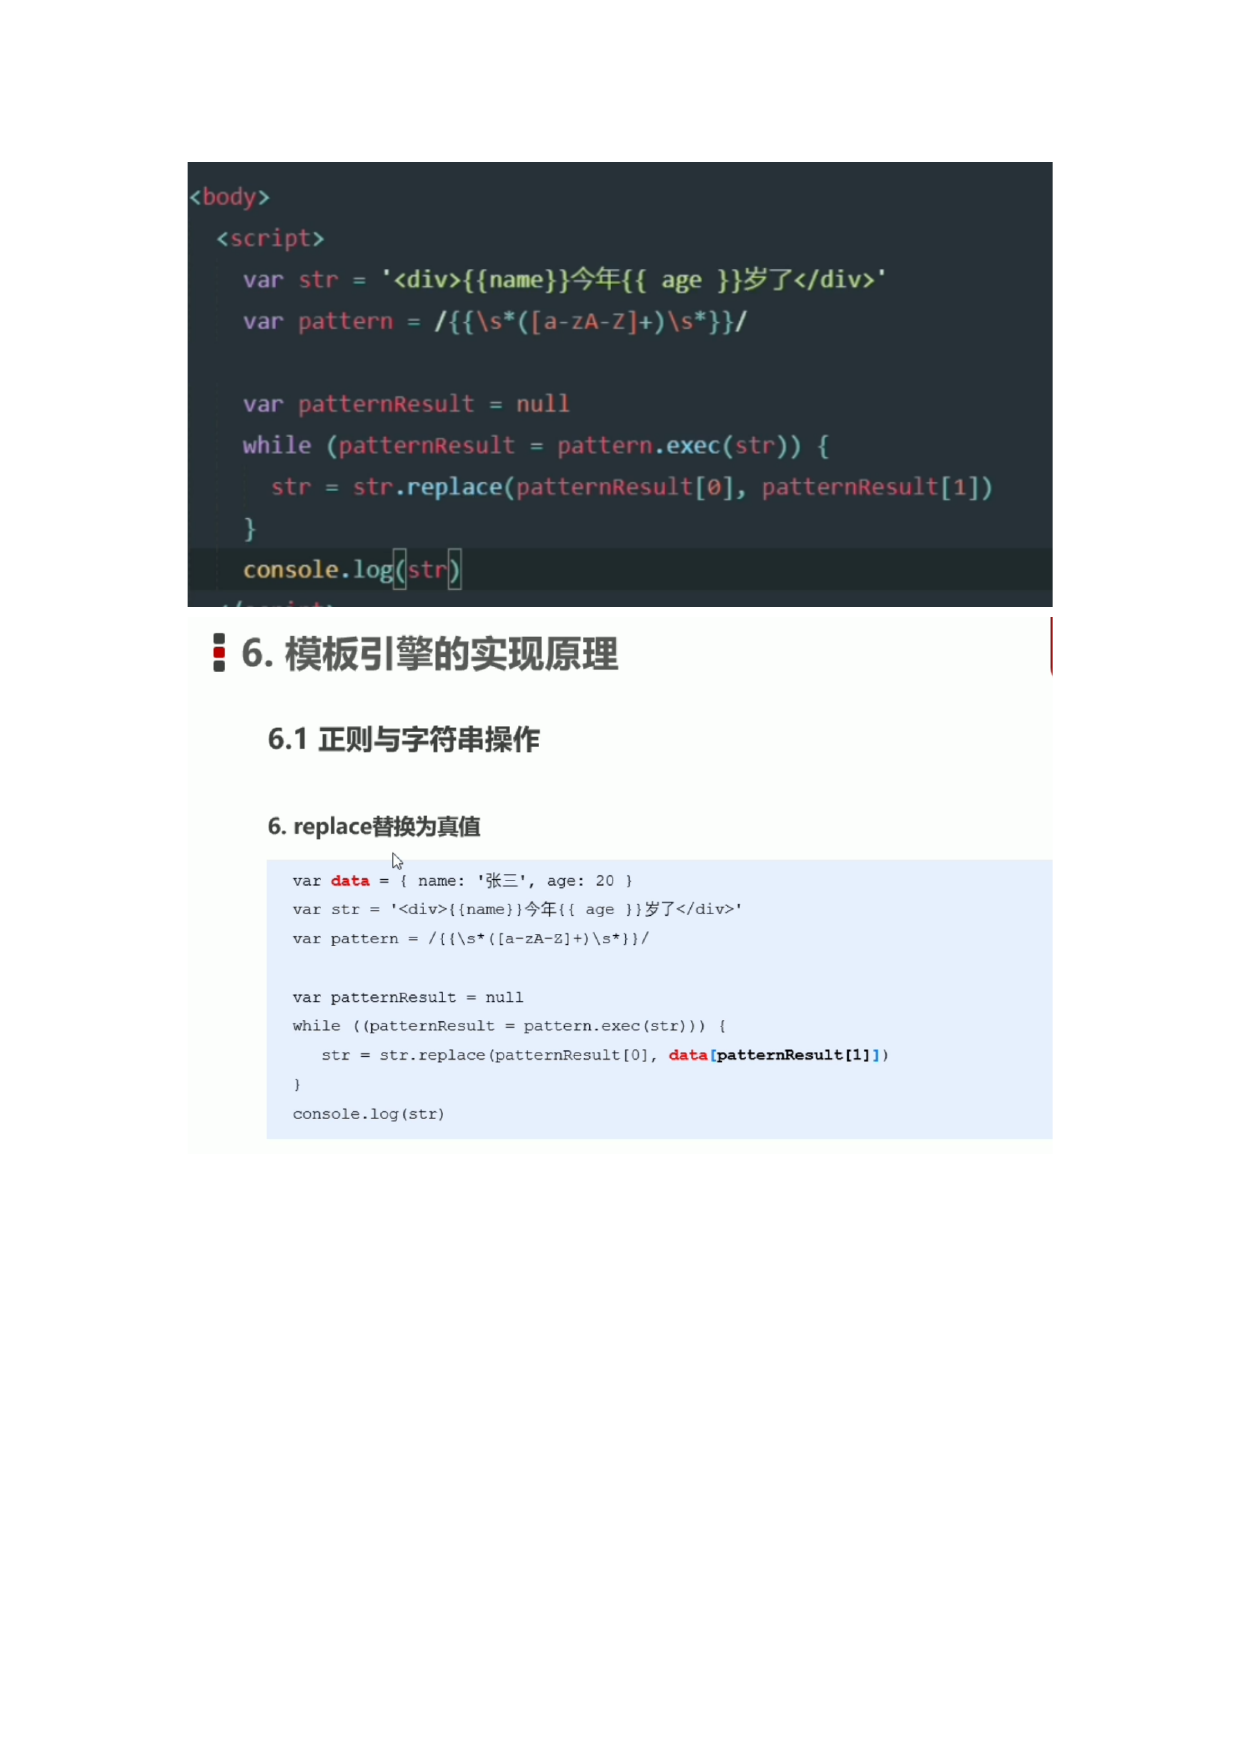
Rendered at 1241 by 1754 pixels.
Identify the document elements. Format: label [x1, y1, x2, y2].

picture [187, 162, 1053, 607]
picture [187, 617, 1053, 1154]
